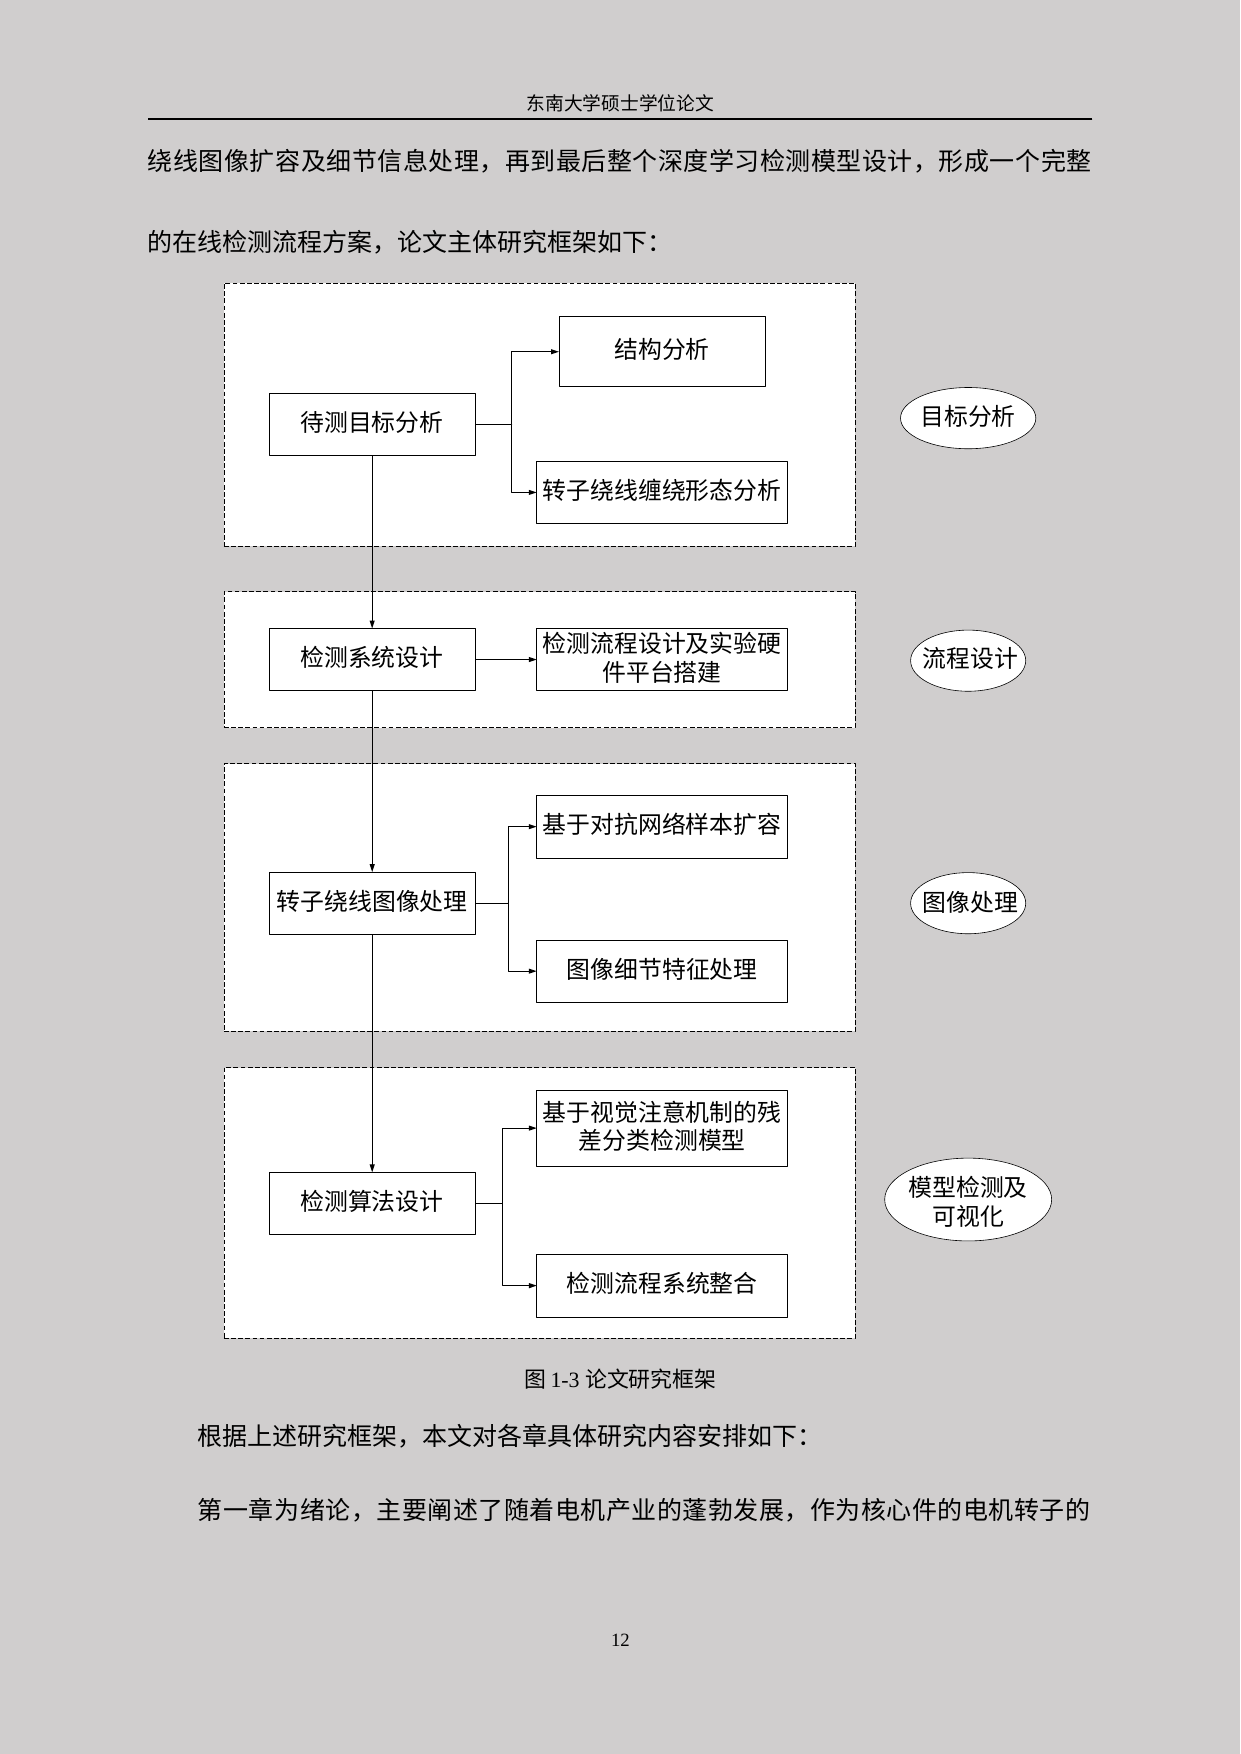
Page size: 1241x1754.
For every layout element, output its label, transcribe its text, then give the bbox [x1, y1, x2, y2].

text 根据上述研究框架，本文对各章具体研究内容安排如下： [148, 1402, 1092, 1467]
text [148, 1476, 1092, 1541]
text 图1-3 论文研究框架 [148, 1362, 1092, 1394]
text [148, 127, 1092, 273]
